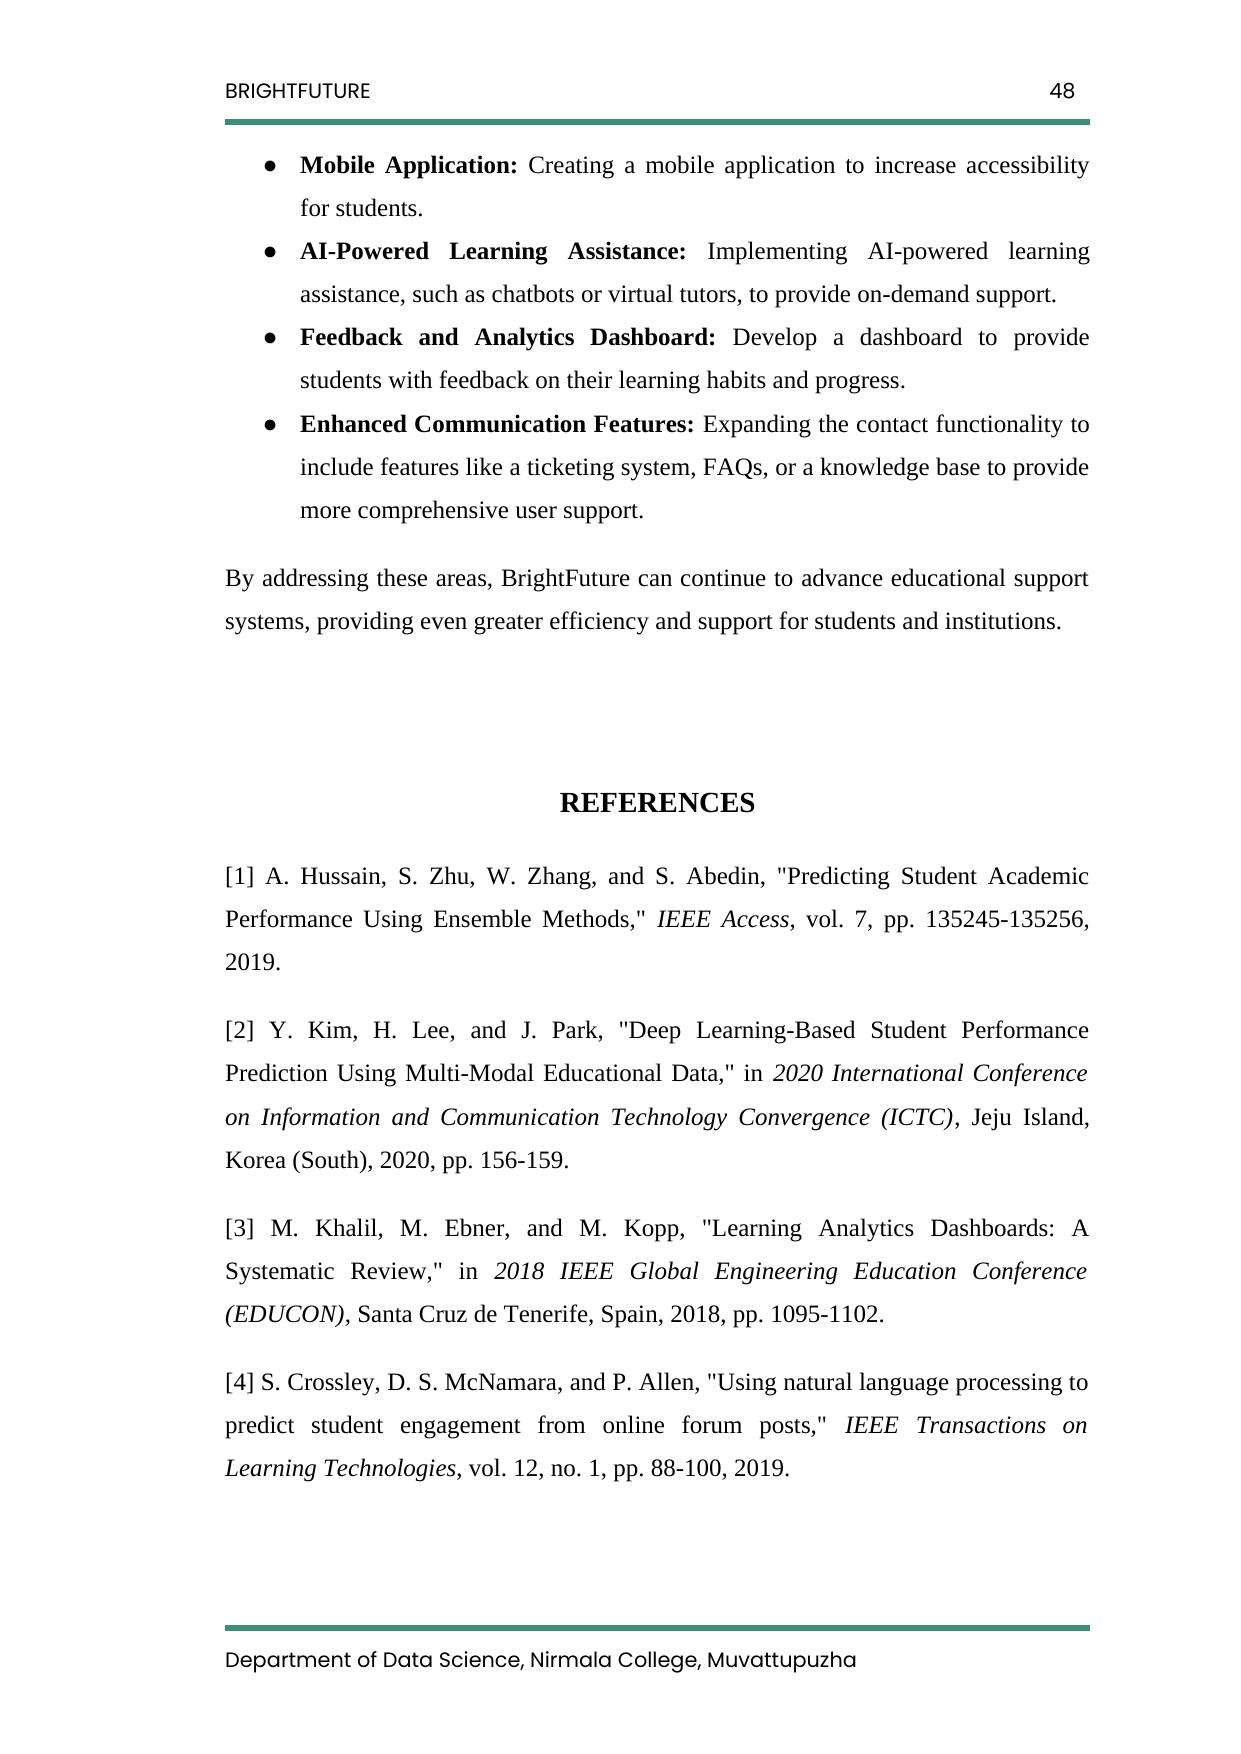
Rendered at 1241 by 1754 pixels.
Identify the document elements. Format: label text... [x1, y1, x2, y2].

text [2] Y. Kim, H. Lee, and J. Park, "Deep Learning-Based Student Performance Prediction Using Multi-Modal Educational Data," in 2020 International Conference on Information and Communication Technology Convergence (ICTC), Jeju Island, Korea (South), 2020, pp. 156-159. [225, 1015, 1090, 1173]
list Feedback and Analytics Dashboard: Develop a dashboard to provide students with feedback on their learning habits and progress. [262, 322, 1090, 394]
list AI-Powered Learning Assistance: Implementing AI-powered learning assistance, such as chatbots or virtual tutors, to provide on-demand support. [262, 236, 1090, 308]
list Enhanced Communication Features: Expanding the contact functionality to include features like a ticketing system, FAQs, or a knowledge base to provide more comprehensive user support. [262, 409, 1090, 524]
text [4] S. Crossley, D. S. McNamara, and P. Allen, "Using natural language processing to predict student engagement from online forum posts," IEEE Transactions on Learning Technologies, vol. 12, no. 1, pp. 88-100, 2019. [225, 1367, 1090, 1482]
text By addressing these areas, BrightFuture can continue to advance educational support systems, providing even greater efficiency and support for students and institutions. [225, 563, 1090, 635]
text REFERENCES [225, 786, 1090, 819]
list Mobile Application: Creating a mobile application to increase accessibility for students. [262, 150, 1090, 222]
text [3] M. Khalil, M. Ebner, and M. Kopp, "Learning Analytics Dashboards: A Systematic Review," in 2018 IEEE Global Engineering Education Conference (EDUCON), Santa Cruz de Tenerife, Spain, 2018, pp. 1095-1102. [225, 1213, 1090, 1328]
text [1] A. Hussain, S. Zhu, W. Zhang, and S. Abedin, "Predicting Student Academic Performance Using Ensemble Methods," IEEE Access, vol. 7, pp. 135245-135256, 2019. [225, 861, 1090, 976]
